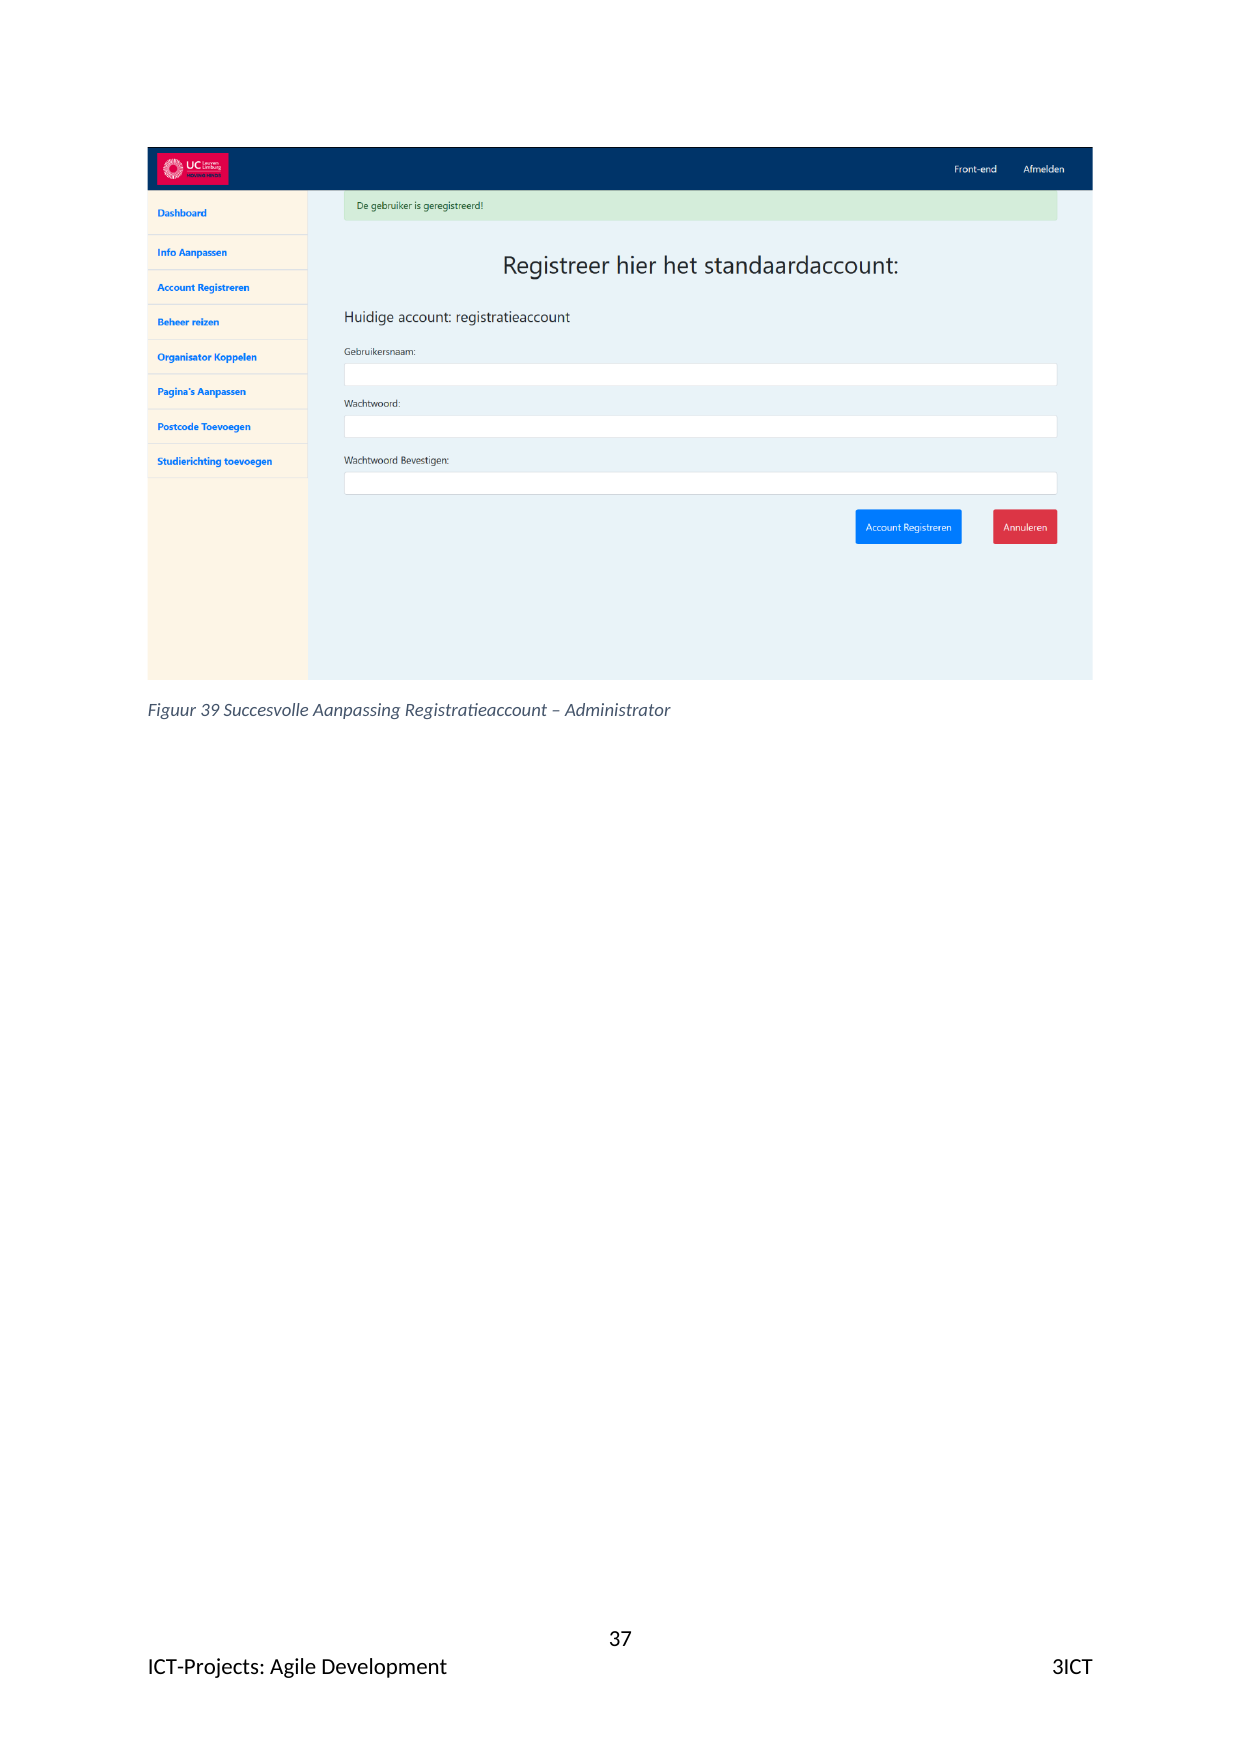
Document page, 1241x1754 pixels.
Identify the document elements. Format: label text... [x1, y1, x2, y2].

picture [147, 147, 1093, 680]
text Figuur 39 Succesvolle Aanpassing Registratieaccount – Administrator [148, 698, 1093, 721]
